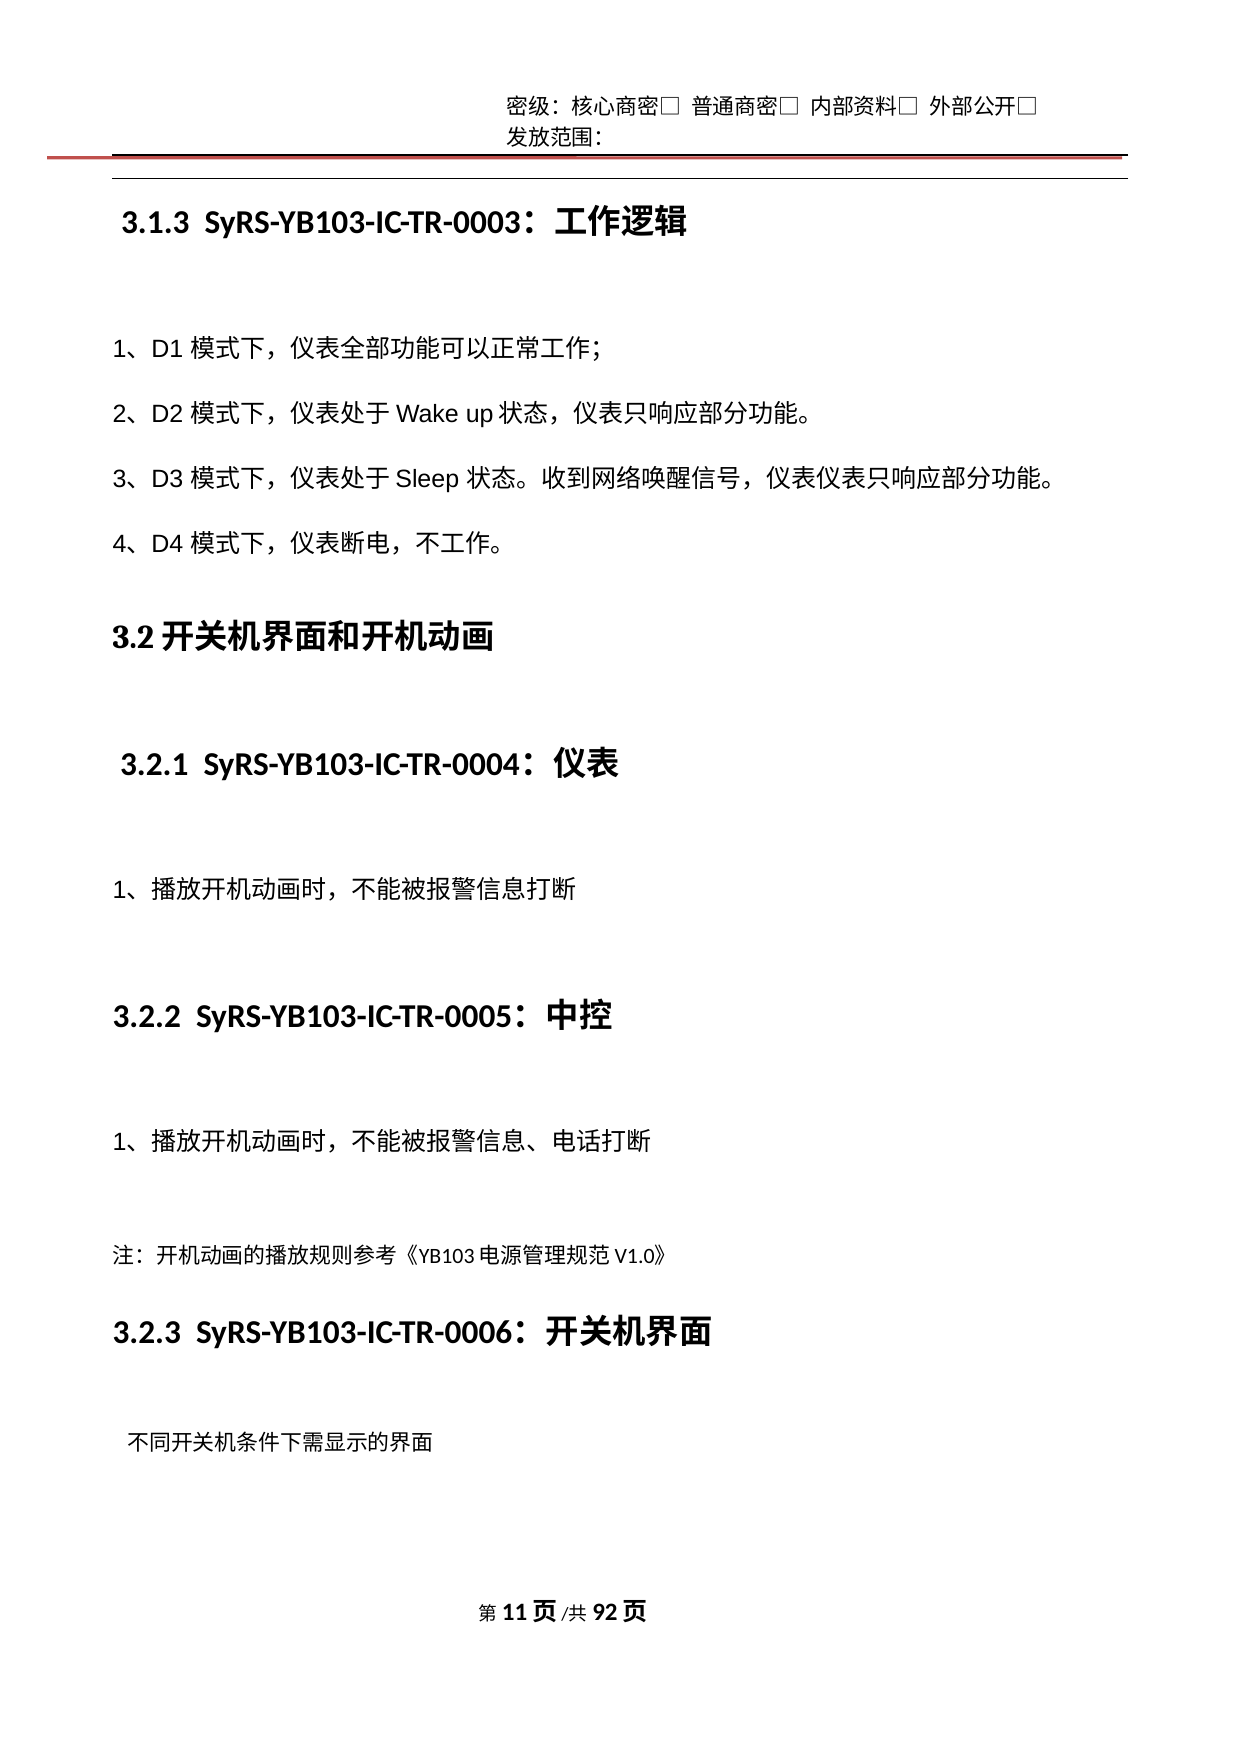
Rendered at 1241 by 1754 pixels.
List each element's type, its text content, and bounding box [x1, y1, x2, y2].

text 1、播放开机动画时，不能被报警信息、电话打断 [112, 1107, 1128, 1172]
text 注：开机动画的播放规则参考《YB103电源管理规范V1.0》 [112, 1237, 1128, 1270]
text 3、D3 模式下，仪表处于Sleep 状态。收到网络唤醒信号，仪表仪表只响应部分功能。 [112, 444, 1128, 509]
text 4、D4 模式下，仪表断电，不工作。 [112, 509, 1128, 574]
subtitle 3.2.3 SyRS-YB103-IC-TR-0006：开关机界面 [112, 1297, 1128, 1362]
text 1、D1 模式下，仪表全部功能可以正常工作； [112, 314, 1128, 379]
subtitle 3.2.1 SyRS-YB103-IC-TR-0004：仪表 [112, 728, 1128, 793]
subtitle 3.2.2 SyRS-YB103-IC-TR-0005：中控 [112, 980, 1128, 1045]
subtitle 3.2 开关机界面和开机动画 [112, 601, 1128, 666]
subtitle 3.1.3 SyRS-YB103-IC-TR-0003：工作逻辑 [112, 187, 1128, 252]
text 2、D2 模式下，仪表处于 Wake up状态，仪表只响应部分功能。 [112, 379, 1128, 444]
text 1、播放开机动画时，不能被报警信息打断 [112, 856, 1128, 921]
text 不同开关机条件下需显示的界面 [112, 1424, 1128, 1457]
